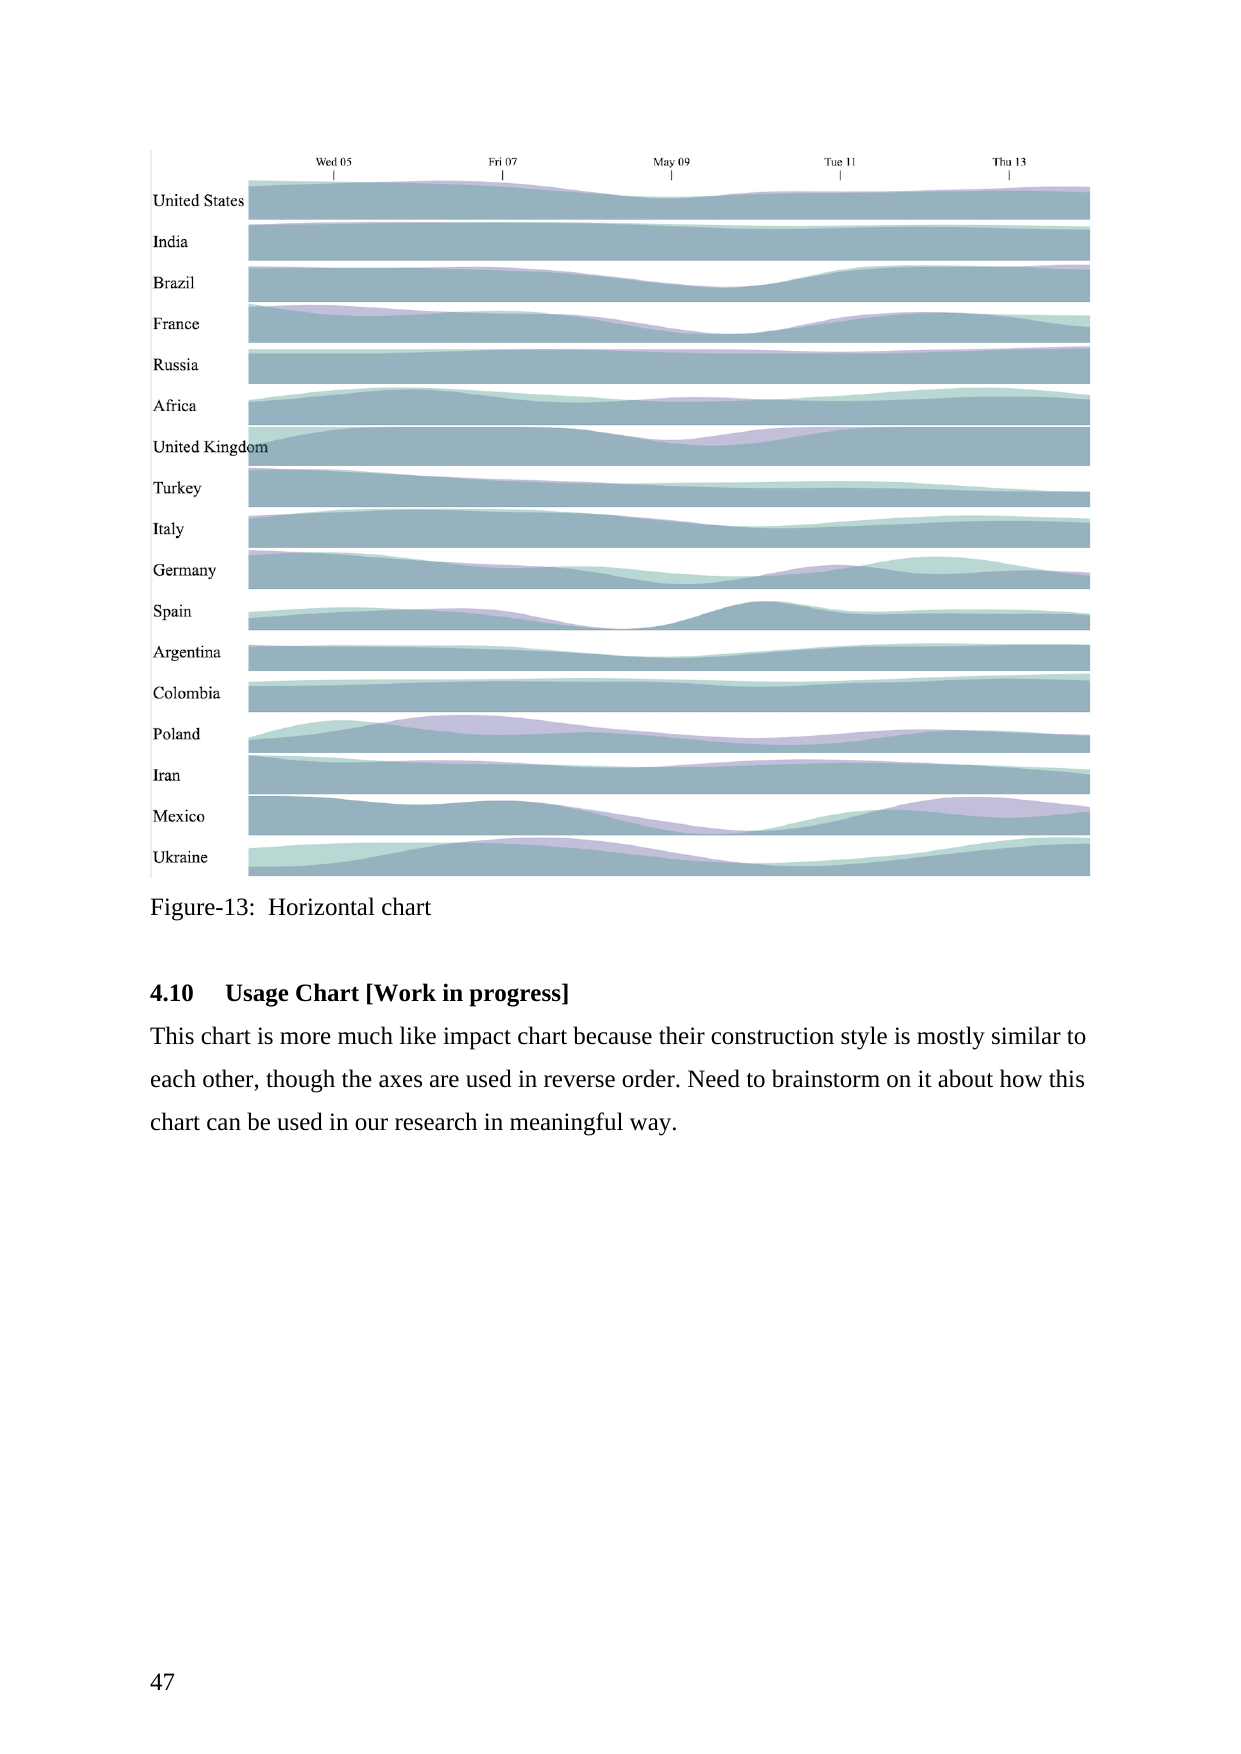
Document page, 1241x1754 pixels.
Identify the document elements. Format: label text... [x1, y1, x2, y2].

text This chart is more much like impact chart because their construction style is mostly similar to each other, though the axes are used in reverse order. Need to brainstorm on it about how this chart can be used in our research in meaningful way. [150, 1021, 1090, 1136]
picture [150, 150, 1091, 878]
text Figure-13: Horizontal chart [150, 892, 1090, 920]
text 4.10 Usage Chart [Work in progress] [150, 978, 1090, 1007]
